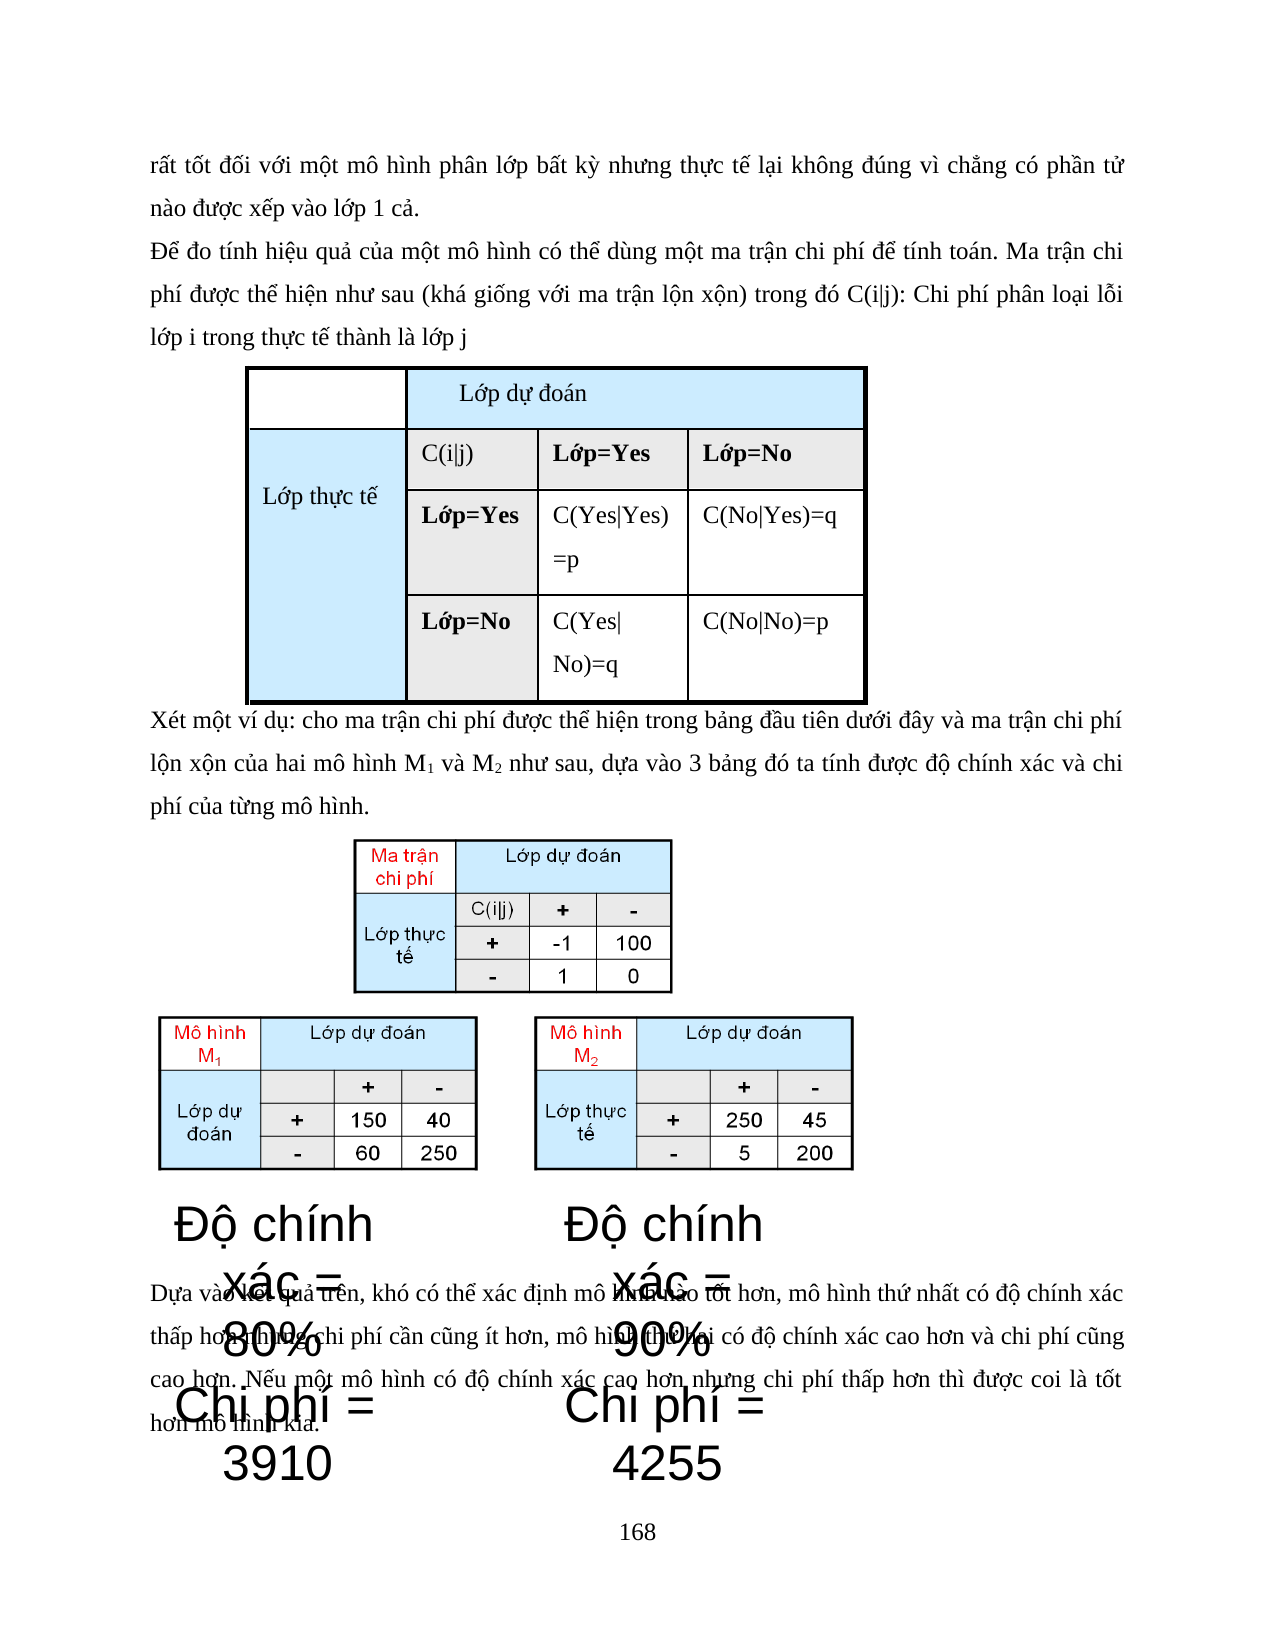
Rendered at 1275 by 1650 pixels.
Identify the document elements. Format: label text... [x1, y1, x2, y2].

text Để đo tính hiệu quả của một mô hình có thể dùng một ma trận chi phí để tính toán. Ma trận chi phí được thể hiện như sau (khá giống với ma trận lộn xộn) trong đó C(i|j): Chi phí phân loại lỗi lớp i trong thực tế thành là lớp j [150, 236, 1125, 351]
table_header Lớp dự đoán [408, 370, 863, 428]
picture [153, 1011, 482, 1175]
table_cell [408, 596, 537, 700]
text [150, 150, 1125, 222]
table_cell Lớp thực tế [249, 429, 405, 700]
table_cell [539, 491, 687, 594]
table_header [249, 370, 405, 428]
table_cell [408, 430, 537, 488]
text Xét một ví dụ: cho ma trận chi phí được thể hiện trong bảng đầu tiên dưới đây và ma trận chi phí lộn xộn của hai mô hình M1 và M2 như sau, dựa vào 3 bảng đó ta tính được độ chính xác và chi phí của từng mô hình. [150, 705, 1125, 820]
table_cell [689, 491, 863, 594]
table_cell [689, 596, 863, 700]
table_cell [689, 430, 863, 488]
text Dựa vào kết quả trên, khó có thể xác định mô hình nào tốt hơn, mô hình thứ nhất có độ chính xác thấp hơn nhưng chi phí cần cũng ít hơn, mô hình thứ hai có độ chính xác cao hơn và chi phí cũng cao hơn. Nếu một mô hình có độ chính xác cao hơn nhưng chi phí thấp hơn thì được coi là tốt hơn mô hình kia. [150, 1278, 1125, 1436]
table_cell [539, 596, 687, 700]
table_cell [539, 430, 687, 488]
picture [348, 834, 677, 998]
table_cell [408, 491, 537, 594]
picture [529, 1011, 858, 1175]
